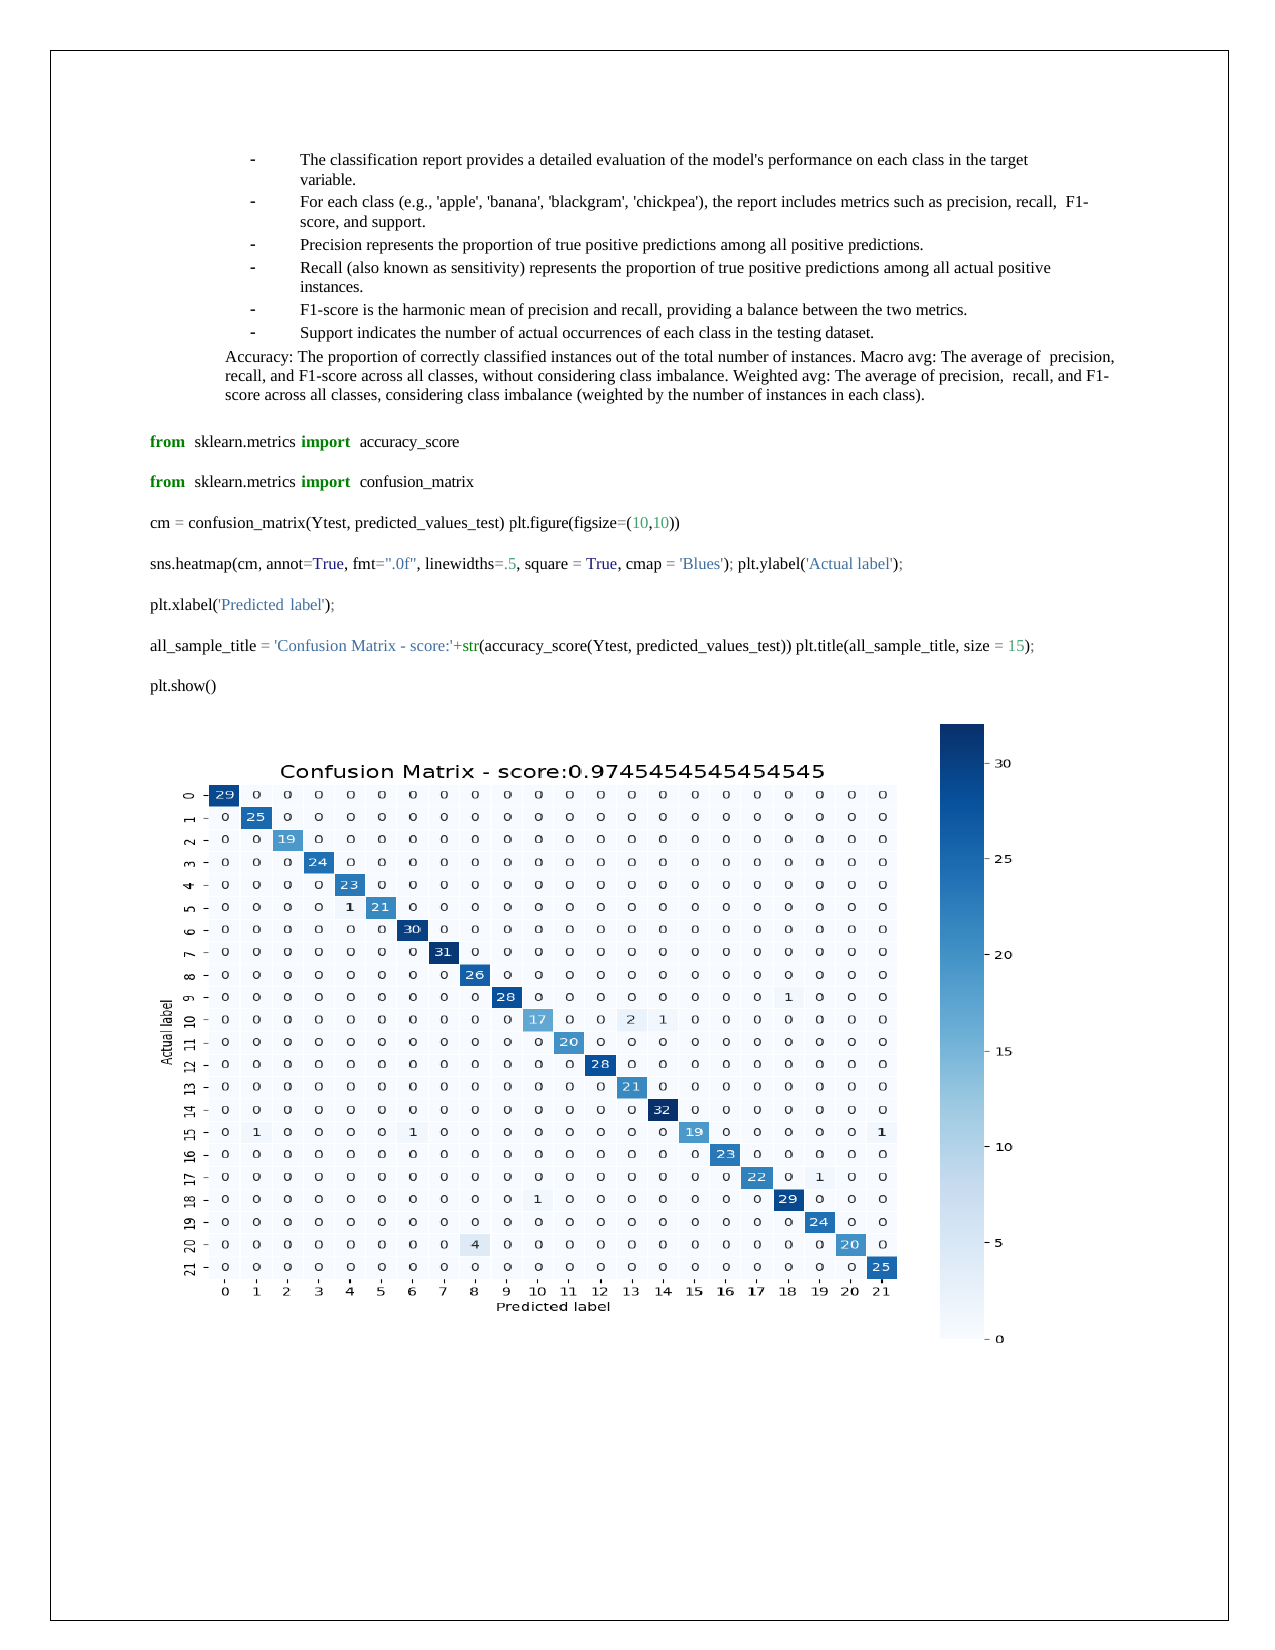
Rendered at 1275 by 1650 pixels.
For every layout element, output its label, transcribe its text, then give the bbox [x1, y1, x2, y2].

text from sklearn.metrics import confusion_matrix [150, 472, 1228, 491]
picture [160, 724, 1013, 1343]
text plt.show() [150, 677, 1228, 695]
text from sklearn.metrics import accuracy_score [150, 432, 1228, 451]
text plt.xlabel('Predicted label'); [150, 595, 1228, 614]
list Precision represents the proportion of true positive predictions among all positive predictions. [250, 234, 1228, 254]
list F1-score is the harmonic mean of precision and recall, providing a balance between the two metrics. [250, 300, 1228, 319]
list The classification report provides a detailed evaluation of the model's performance on each class in the target variable. [250, 150, 1076, 188]
text Accuracy: The proportion of correctly classified instances out of the total number of instances. Macro avg: The average of precision, recall, and F1-score across all classes, without considering class imbalance. Weighted avg: The average of precision, recall, and F1-score across all classes, considering class imbalance (weighted by the number of instances in each class). [225, 346, 1117, 404]
text cm = confusion_matrix(Ytest, predicted_values_test) plt.figure(figsize=(10,10)) [150, 512, 742, 532]
text all_sample_title = 'Confusion Matrix - score:'+str(accuracy_score(Ytest, predicted_values_test)) plt.title(all_sample_title, size = 15); [150, 636, 1195, 655]
list For each class (e.g., 'apple', 'banana', 'blackgram', 'chickpea'), the report includes metrics such as precision, recall, F1-score, and support. [250, 192, 1103, 231]
text sns.heatmap(cm, annot=True, fmt=".0f", linewidths=.5, square = True, cmap = 'Blues'); plt.ylabel('Actual label'); [150, 553, 983, 573]
list Support indicates the number of actual occurrences of each class in the testing dataset. [250, 323, 1228, 342]
list Recall (also known as sensitivity) represents the proportion of true positive predictions among all actual positive instances. [250, 257, 1102, 296]
